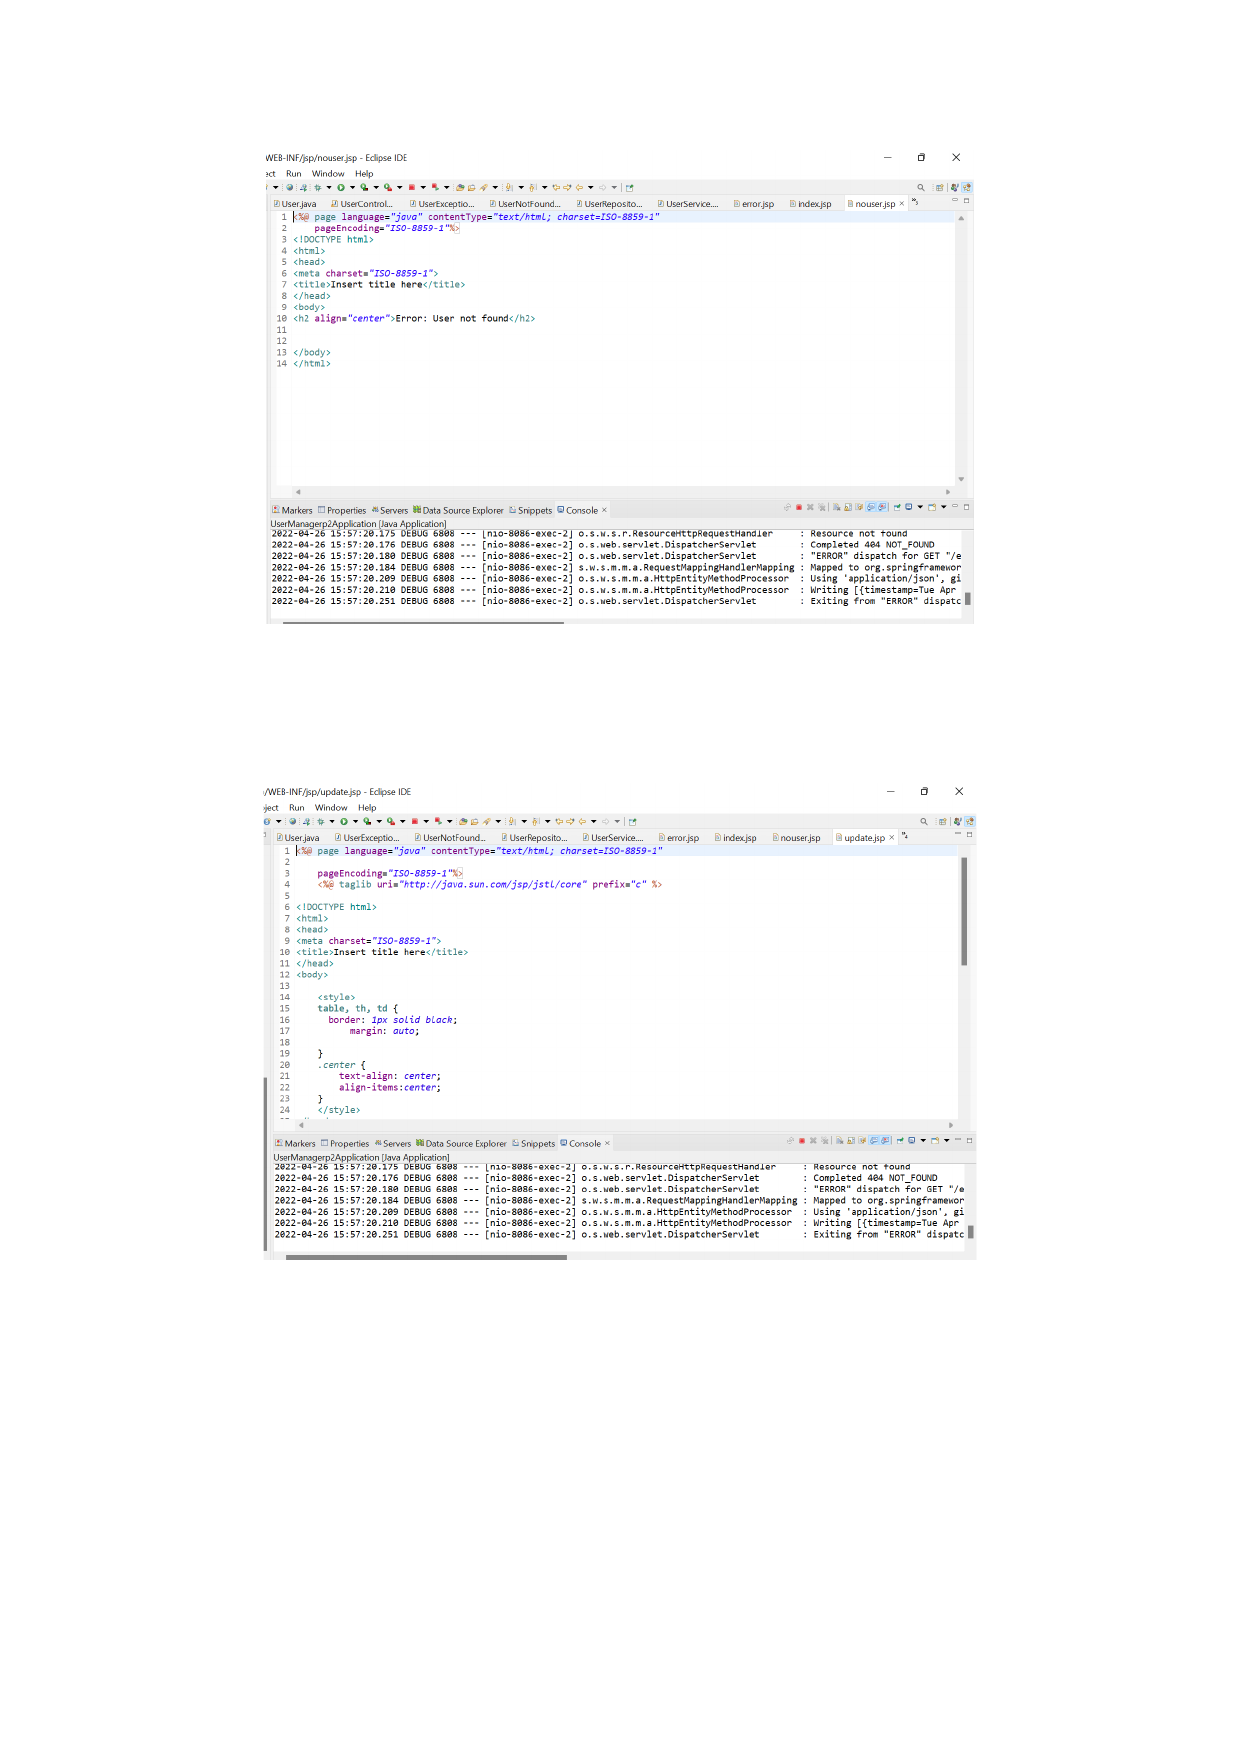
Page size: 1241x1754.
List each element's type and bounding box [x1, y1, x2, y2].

picture [263, 783, 977, 1260]
picture [266, 150, 974, 624]
